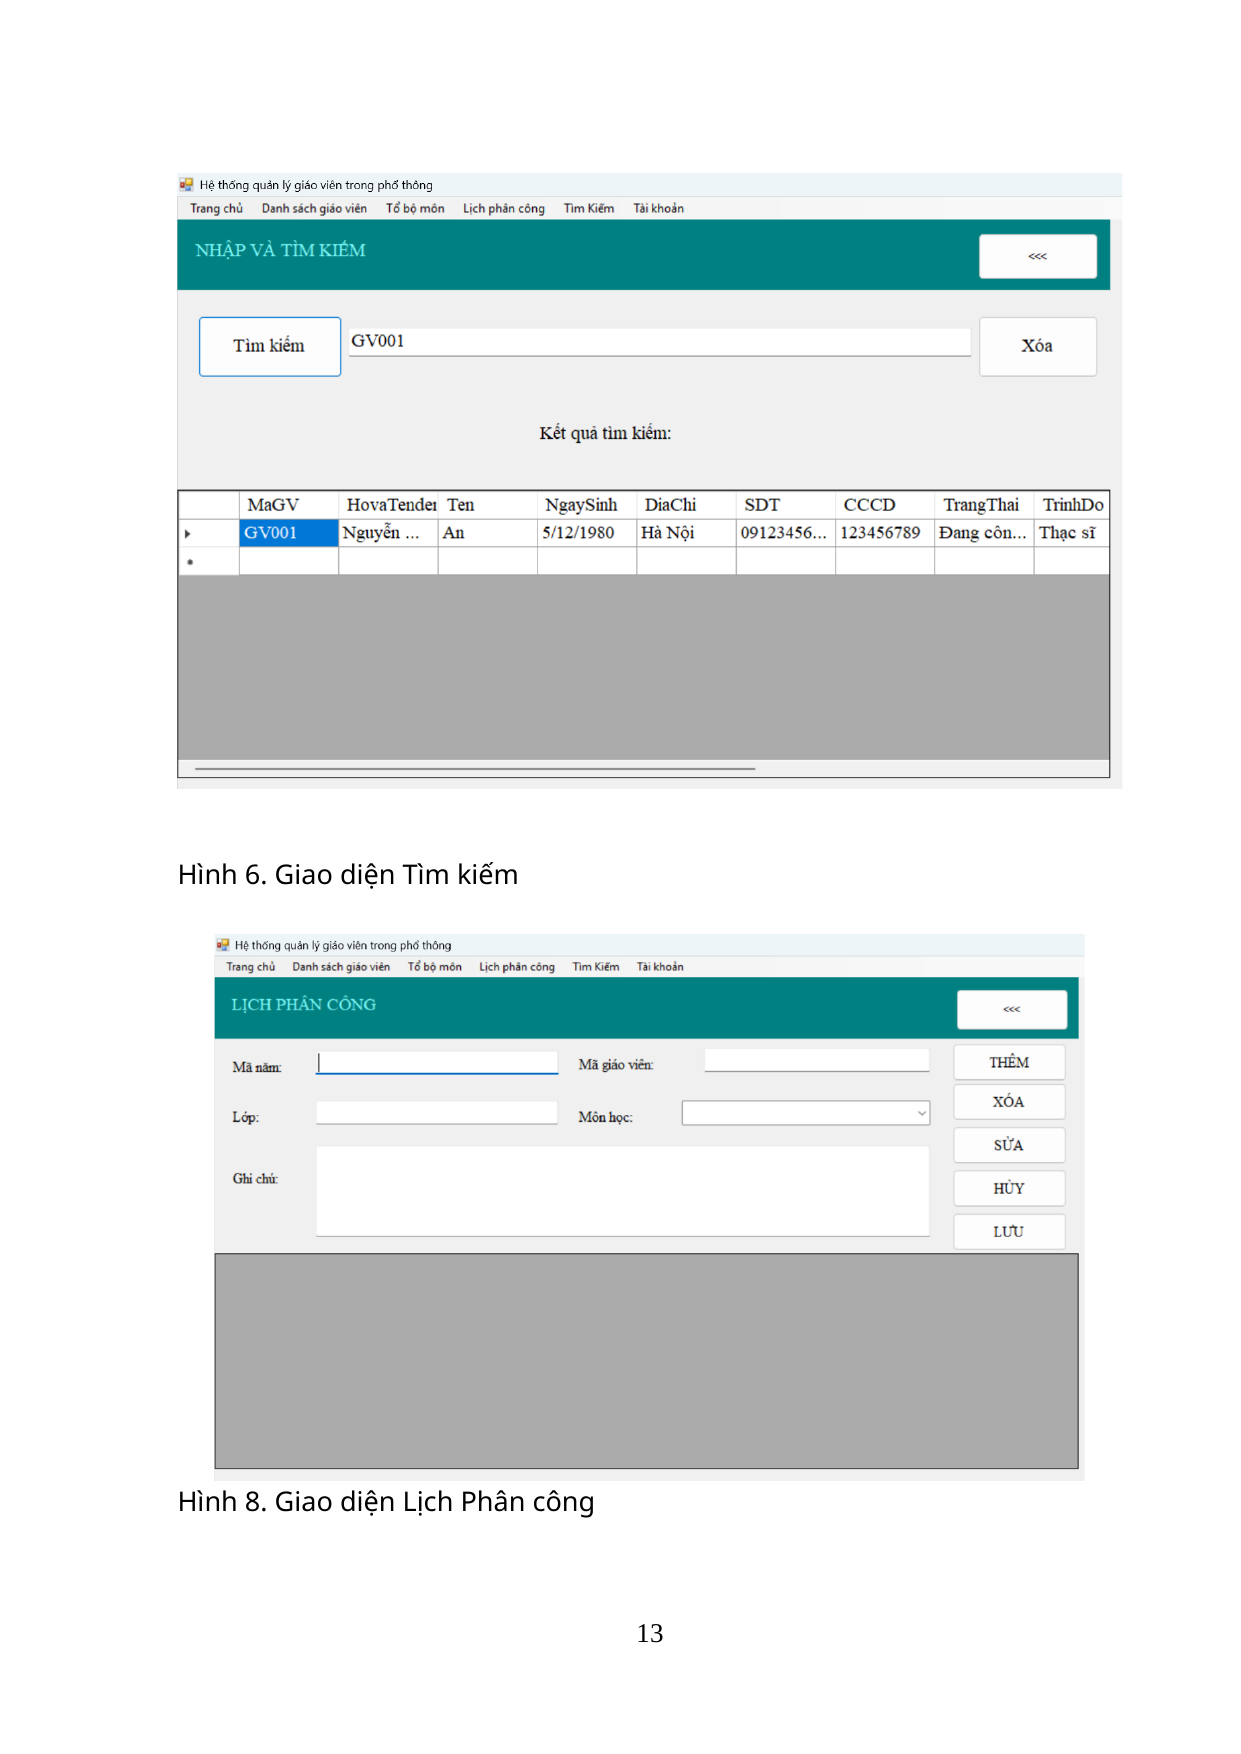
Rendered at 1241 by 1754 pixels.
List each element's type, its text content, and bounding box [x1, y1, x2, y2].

picture [214, 934, 1085, 1481]
subtitle Hình 6. Giao diện Tìm kiếm [177, 856, 1122, 893]
picture [177, 173, 1123, 789]
